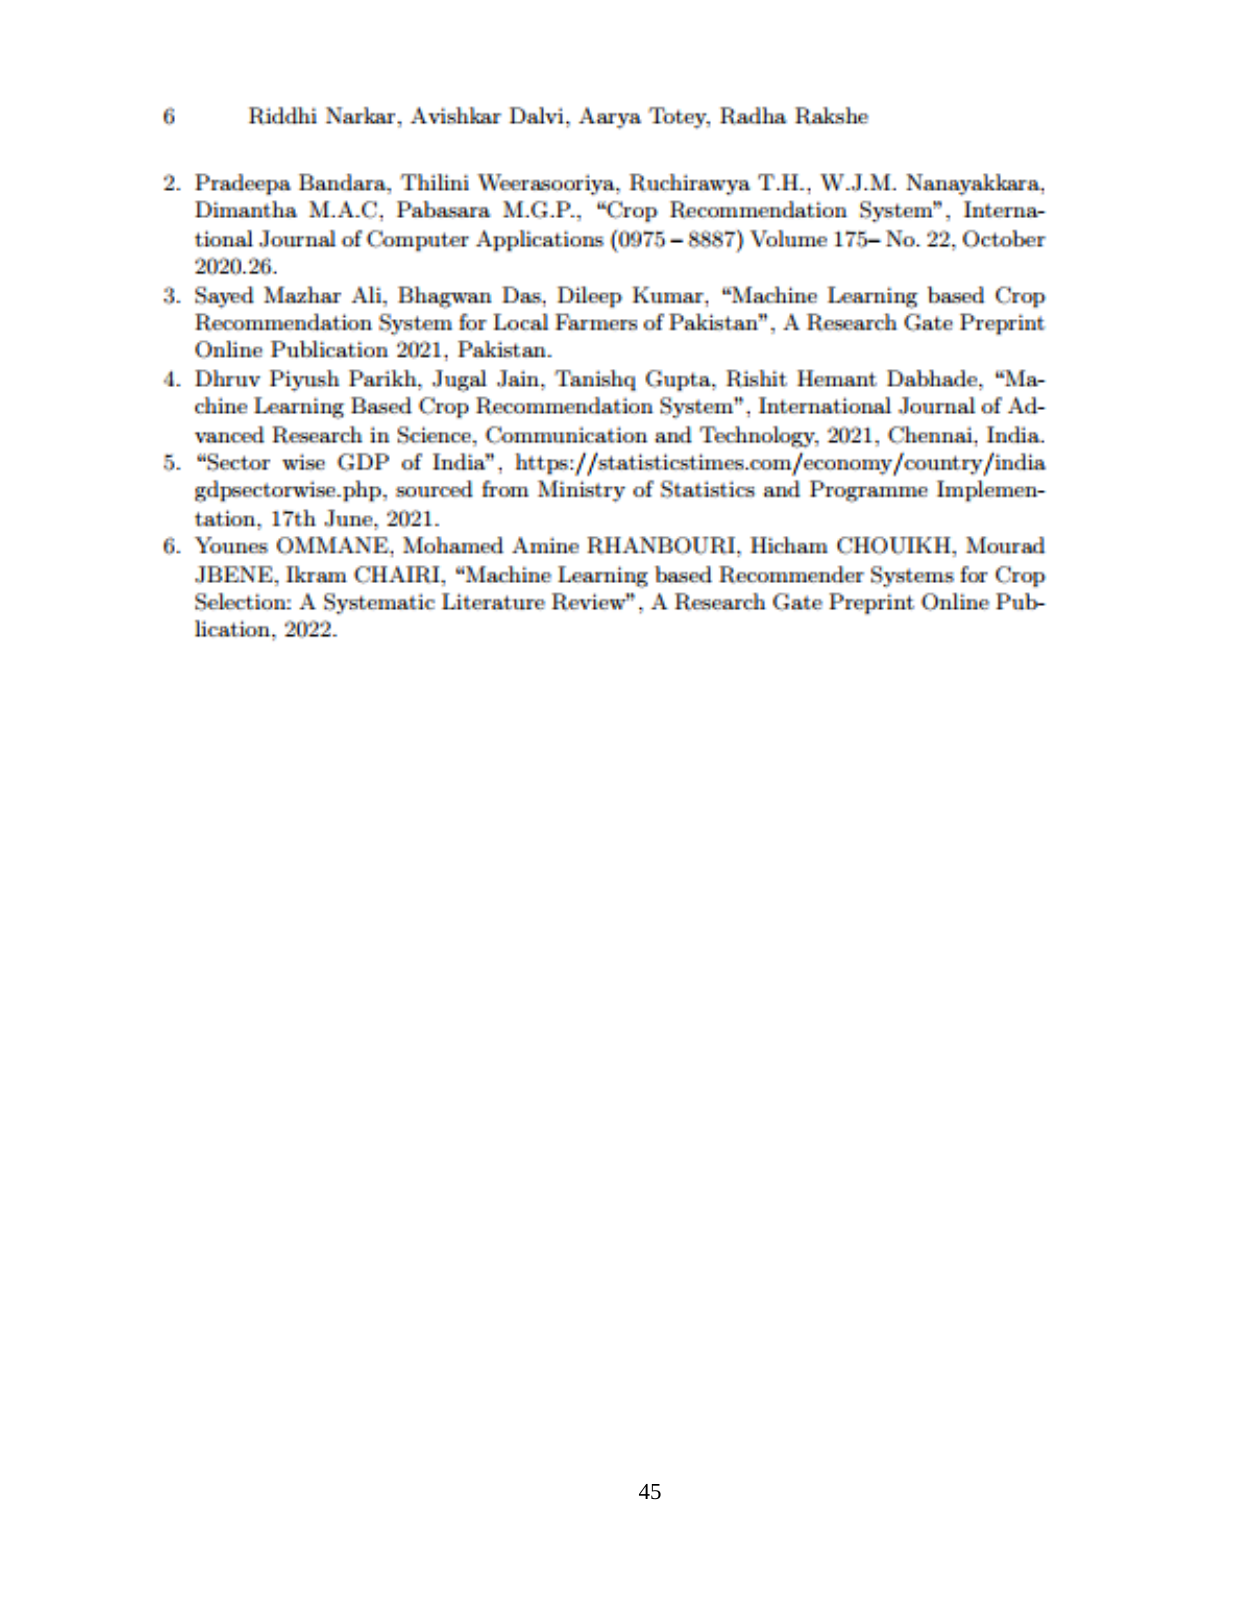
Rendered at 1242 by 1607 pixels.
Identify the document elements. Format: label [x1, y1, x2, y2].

picture [79, 72, 1201, 1388]
